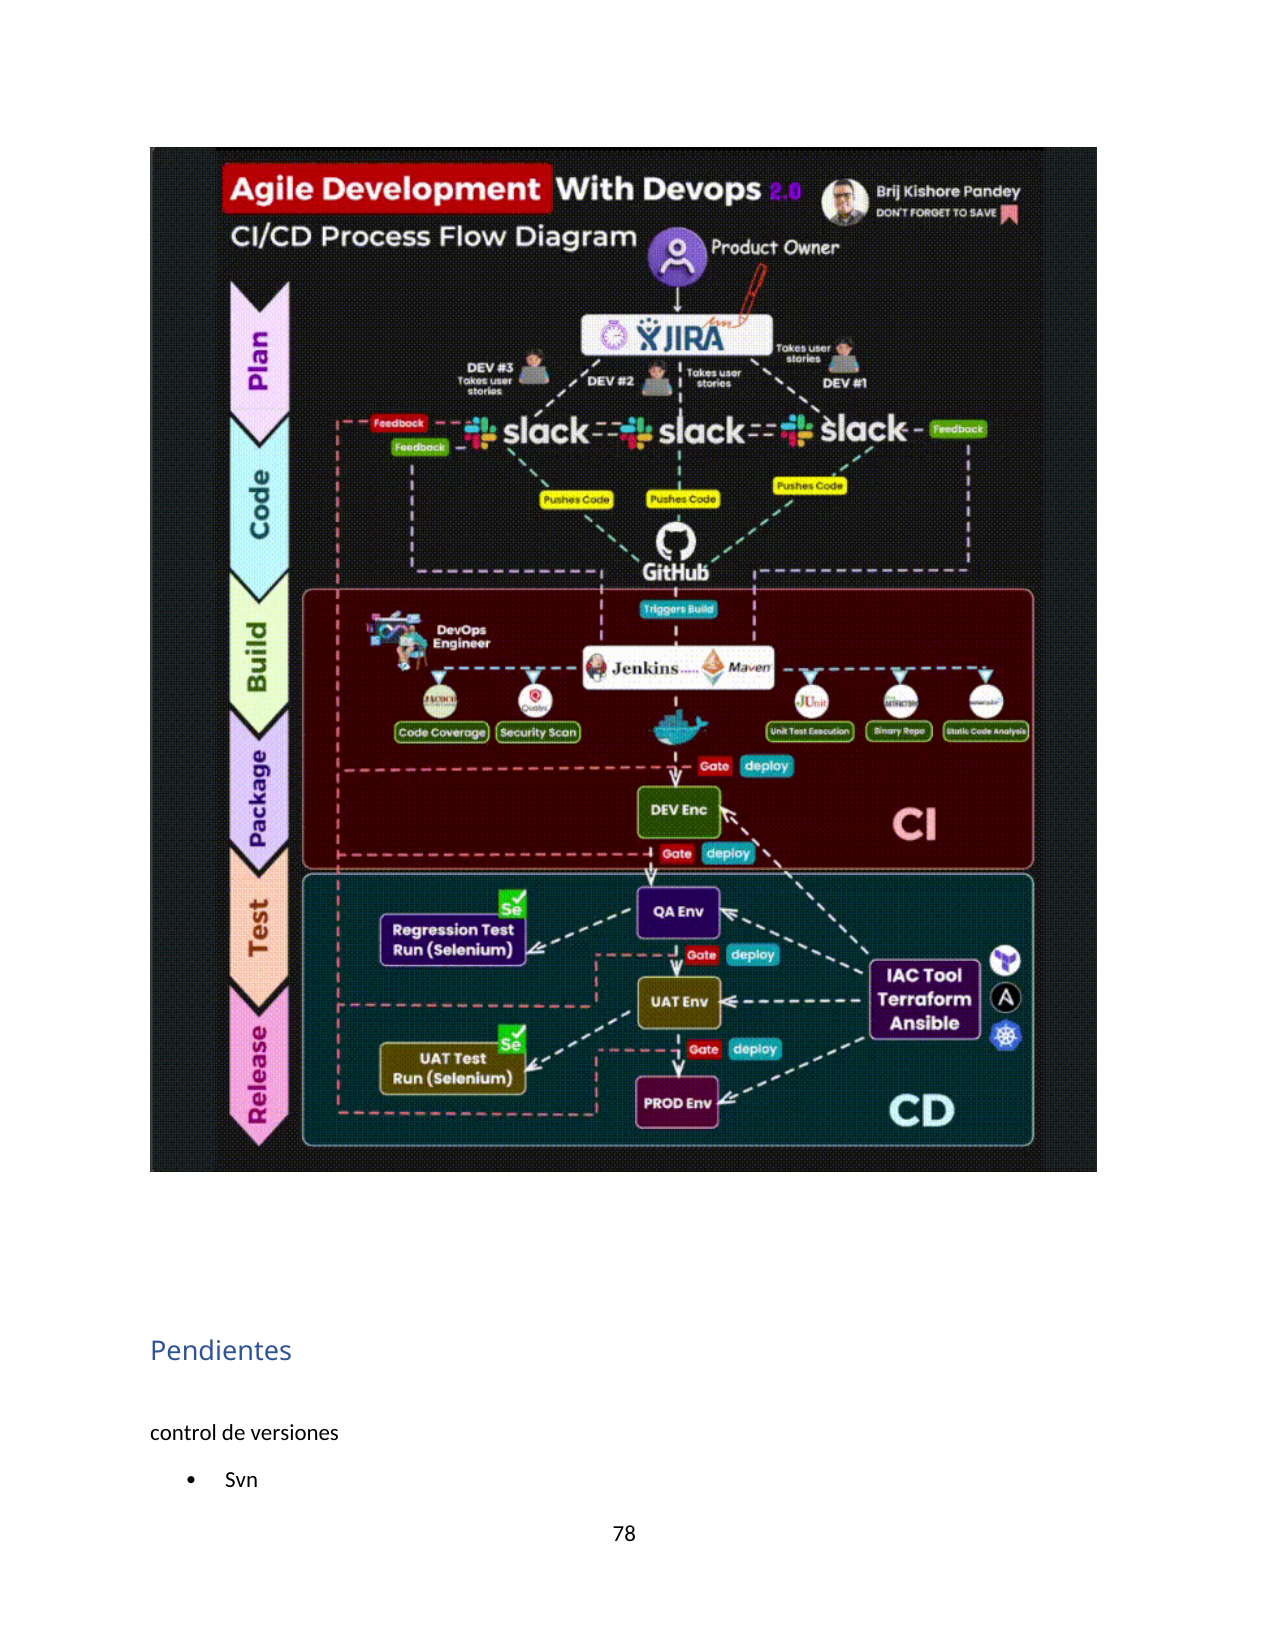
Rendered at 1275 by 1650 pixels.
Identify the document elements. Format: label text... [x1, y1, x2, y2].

text control de versiones [150, 1418, 1098, 1446]
subtitle Pendientes [150, 1331, 1098, 1368]
list Svn [187, 1465, 1098, 1493]
picture [150, 147, 1097, 1172]
